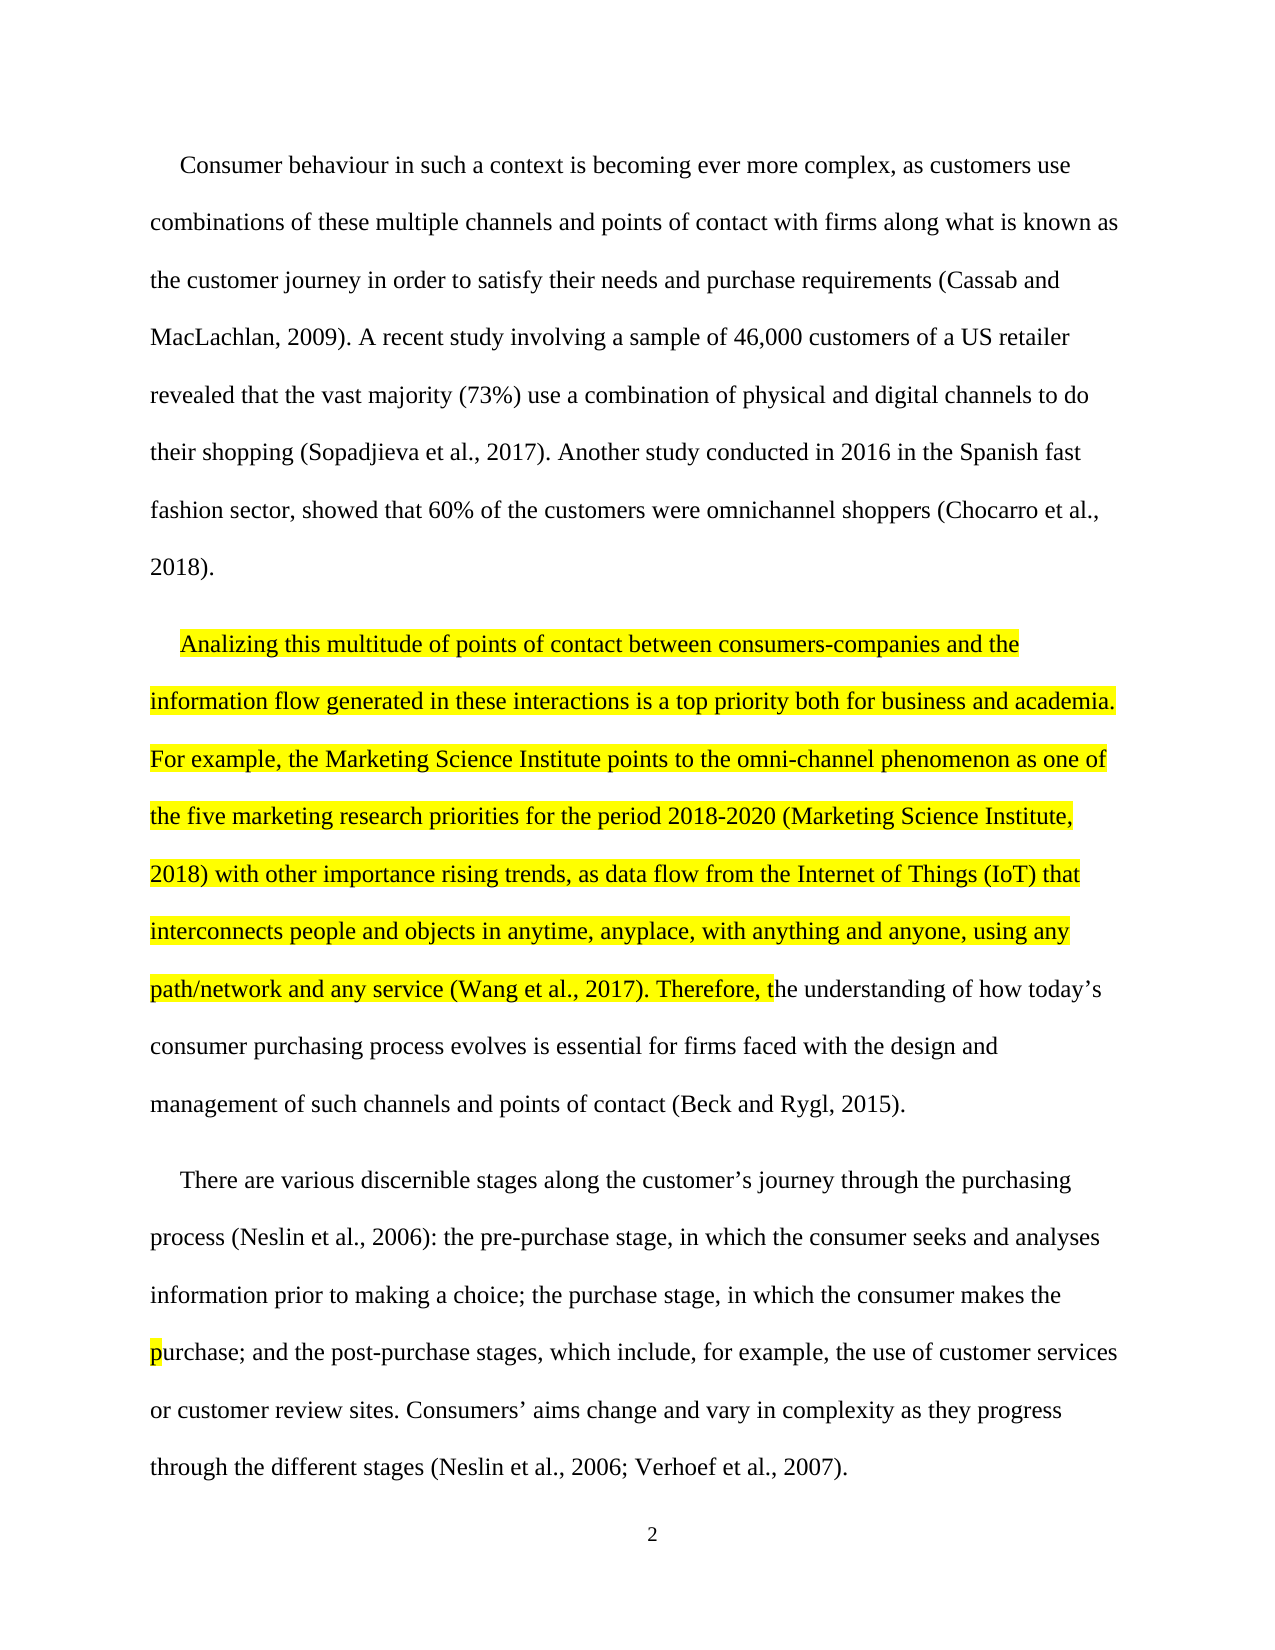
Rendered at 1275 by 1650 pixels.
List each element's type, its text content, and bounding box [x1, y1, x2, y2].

text Analizing this multitude of points of contact between consumers-companies and the information flow generated in these interactions is a top priority both for business and academia. For example, the Marketing Science Institute points to the omni-channel phenomenon as one of the five marketing research priorities for the period 2018-2020 (Marketing Science Institute, 2018) with other importance rising trends, as data flow from the Internet of Things (IoT) that interconnects people and objects in anytime, anyplace, with anything and anyone, using any path/network and any service (Wang et al., 2017). Therefore, the understanding of how today’s consumer purchasing process evolves is essential for firms faced with the design and management of such channels and points of contact (Beck and Rygl, 2015). [150, 629, 1125, 1117]
text Consumer behaviour in such a context is becoming ever more complex, as customers use combinations of these multiple channels and points of contact with firms along what is known as the customer journey in order to satisfy their needs and purchase requirements (Cassab and MacLachlan, 2009). A recent study involving a sample of 46,000 customers of a US retailer revealed that the vast majority (73%) use a combination of physical and digital channels to do their shopping (Sopadjieva et al., 2017). Another study conducted in 2016 in the Spanish fast fashion sector, showed that 60% of the customers were omnichannel shoppers (Chocarro et al., 2018). [150, 150, 1125, 581]
text There are various discernible stages along the customer’s journey through the purchasing process (Neslin et al., 2006): the pre-purchase stage, in which the consumer seeks and analyses information prior to making a choice; the purchase stage, in which the consumer makes the purchase; and the post-purchase stages, which include, for example, the use of customer services or customer review sites. Consumers’ aims change and vary in complexity as they progress through the different stages (Neslin et al., 2006; Verhoef et al., 2007). [150, 1165, 1125, 1481]
